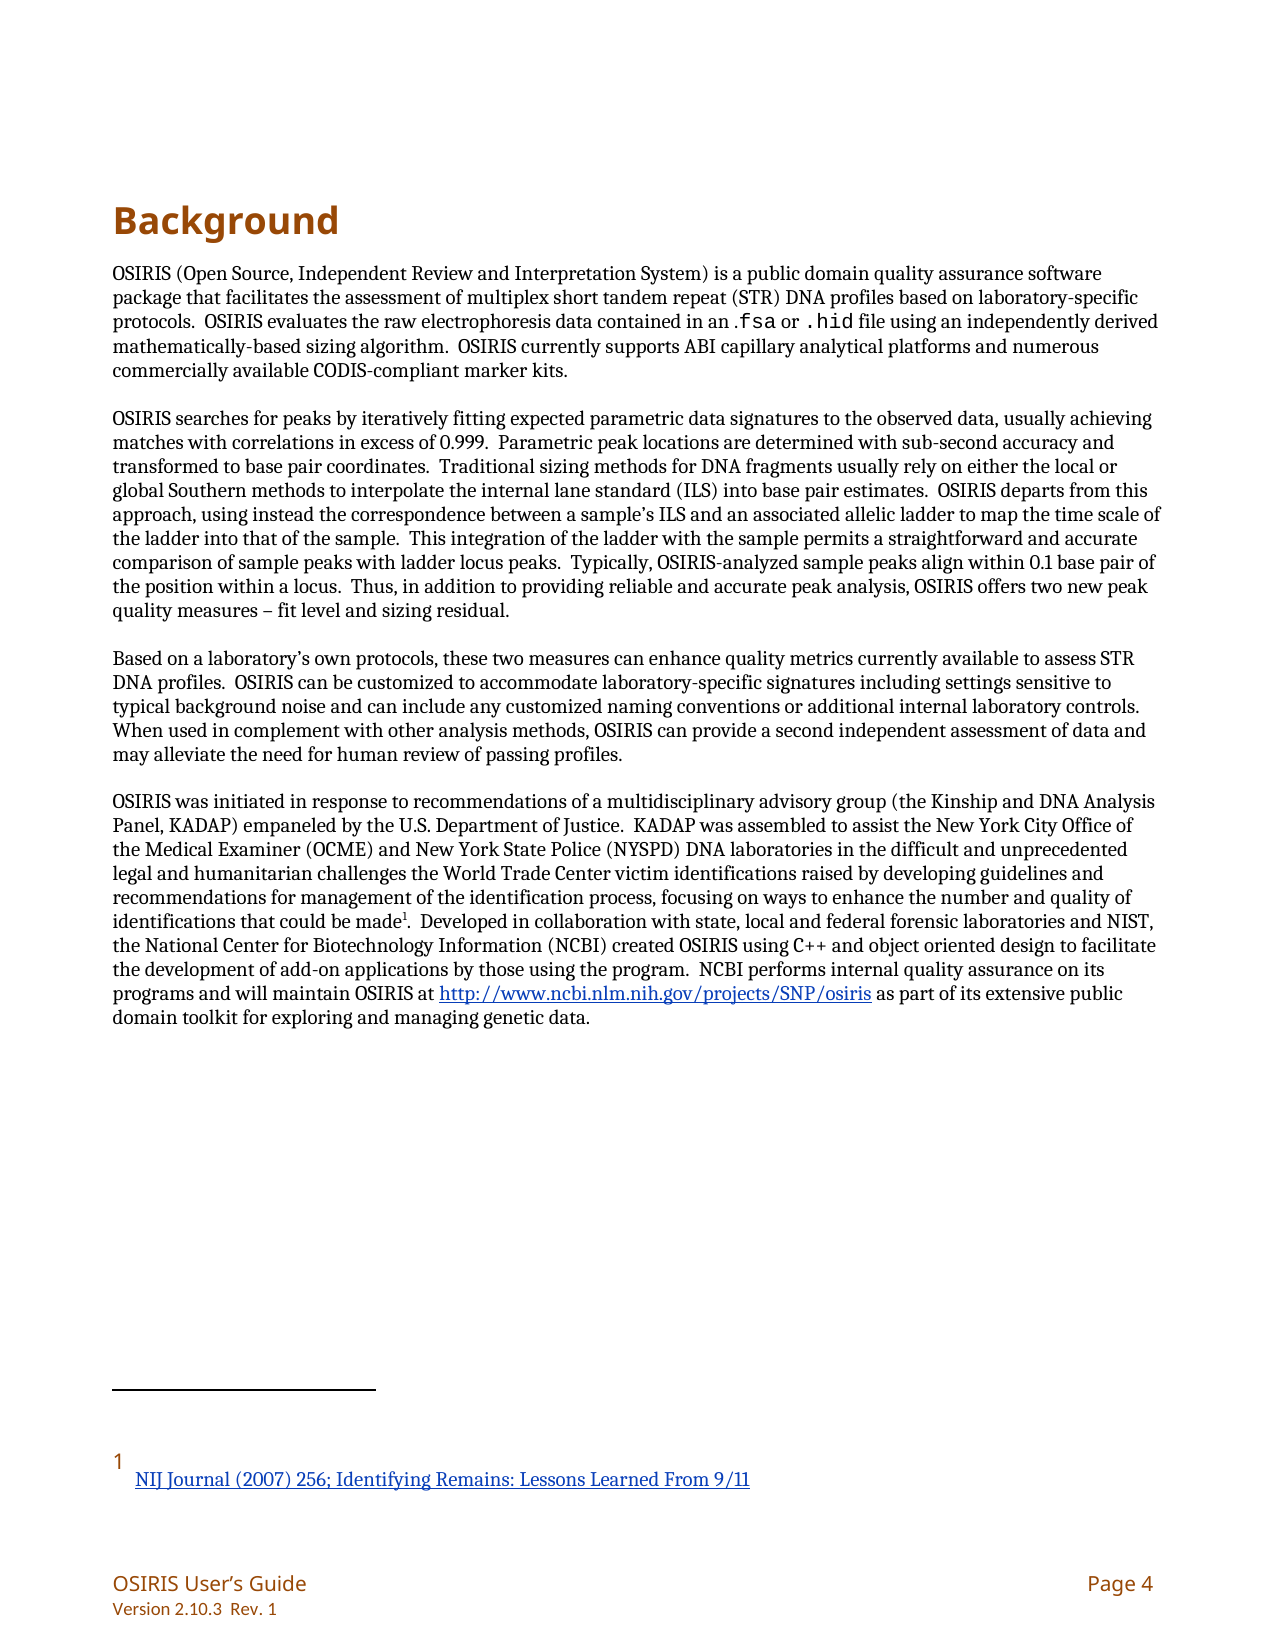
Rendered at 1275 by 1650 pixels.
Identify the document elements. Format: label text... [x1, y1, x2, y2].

subtitle Background [112, 194, 1162, 245]
text OSIRIS (Open Source, Independent Review and Interpretation System) is a public domain quality assurance software package that facilitates the assessment of multiplex short tandem repeat (STR) DNA profiles based on laboratory-specific protocols. OSIRIS evaluates the raw electrophoresis data contained in an .fsa or .hid file using an independently derived mathematically-based sizing algorithm. OSIRIS currently supports ABI capillary analytical platforms and numerous commercially available CODIS-compliant marker kits. [112, 262, 1162, 383]
text Based on a laboratory’s own protocols, these two measures can enhance quality metrics currently available to assess STR DNA profiles. OSIRIS can be customized to accommodate laboratory-specific signatures including settings sensitive to typical background noise and can include any customized naming conventions or additional internal laboratory controls. When used in complement with other analysis methods, OSIRIS can provide a second independent assessment of data and may alleviate the need for human review of passing profiles. [112, 646, 1162, 766]
text OSIRIS was initiated in response to recommendations of a multidisciplinary advisory group (the Kinship and DNA Analysis Panel, KADAP) empaneled by the U.S. Department of Justice. KADAP was assembled to assist the New York City Office of the Medical Examiner (OCME) and New York State Police (NYSPD) DNA laboratories in the difficult and unprecedented legal and humanitarian challenges the World Trade Center victim identifications raised by developing guidelines and recommendations for management of the identification process, focusing on ways to enhance the number and quality of identifications that could be made. Developed in collaboration with state, local and federal forensic laboratories and NIST, the National Center for Biotechnology Information (NCBI) created OSIRIS using C++ and object oriented design to facilitate the development of add-on applications by those using the program. NCBI performs internal quality assurance on its programs and will maintain OSIRIS at http://www.ncbi.nlm.nih.gov/projects/SNP/osiris as part of its extensive public domain toolkit for exploring and managing genetic data. [112, 790, 1162, 1030]
text OSIRIS searches for peaks by iteratively fitting expected parametric data signatures to the observed data, usually achieving matches with correlations in excess of 0.999. Parametric peak locations are determined with sub-second accuracy and transformed to base pair coordinates. Traditional sizing methods for DNA fragments usually rely on either the local or global Southern methods to interpolate the internal lane standard (ILS) into base pair estimates. OSIRIS departs from this approach, using instead the correspondence between a sample’s ILS and an associated allelic ladder to map the time scale of the ladder into that of the sample. This integration of the ladder with the sample permits a straightforward and accurate comparison of sample peaks with ladder locus peaks. Typically, OSIRIS-analyzed sample peaks align within 0.1 base pair of the position within a locus. Thus, in addition to providing reliable and accurate peak analysis, OSIRIS offers two new peak quality measures – fit level and sizing residual. [112, 407, 1162, 622]
